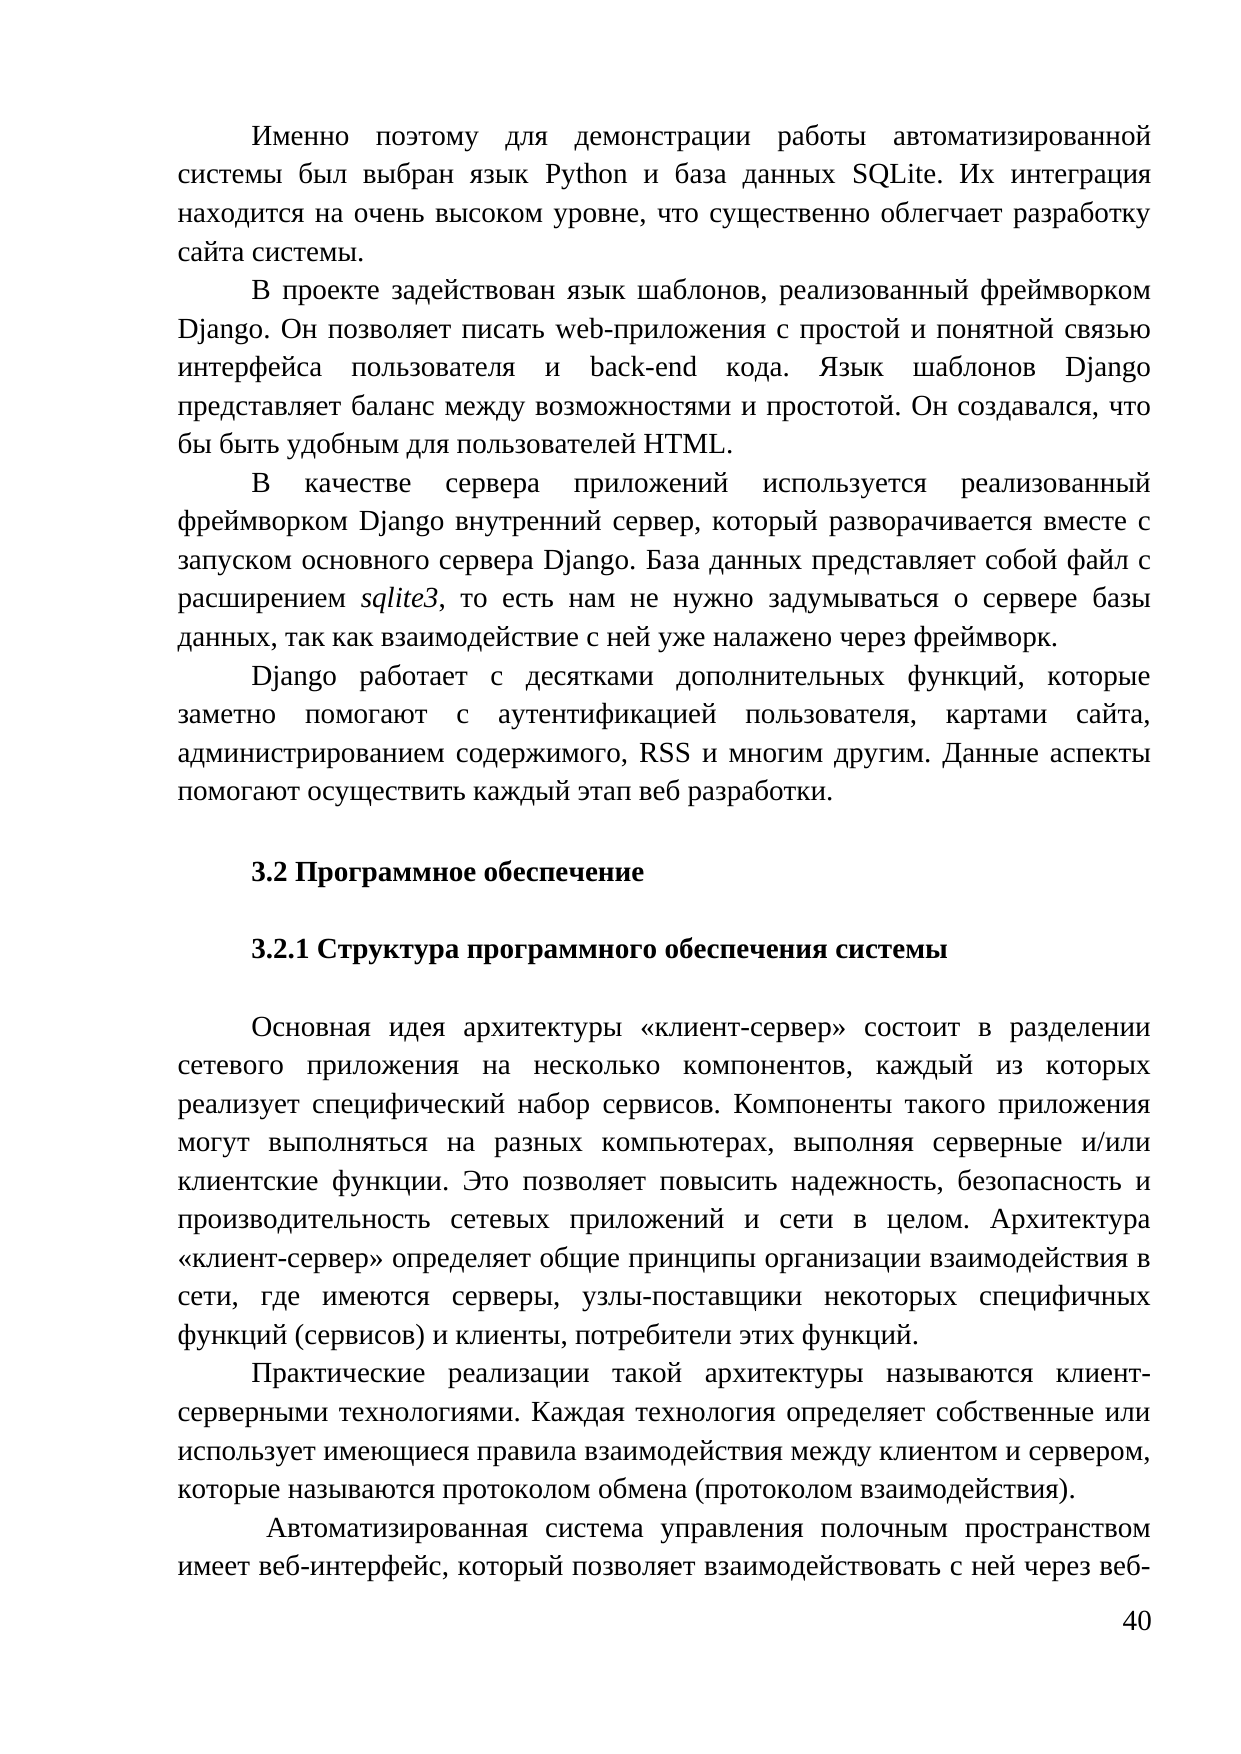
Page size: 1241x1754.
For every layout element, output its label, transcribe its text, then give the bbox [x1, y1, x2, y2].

text Практические реализации такой архитектуры называются клиент-серверными технологиями. Каждая технология определяет собственные или использует имеющиеся правила взаимодействия между клиентом и сервером, которые называются протоколом обмена (протоколом взаимодействия). [177, 1356, 1152, 1505]
text Основная идея архитектуры «клиент-сервер» состоит в разделении сетевого приложения на несколько компонентов, каждый из которых реализует специфический набор сервисов. Компоненты такого приложения могут выполняться на разных компьютерах, выполняя серверные и/или клиентские функции. Это позволяет повысить надежность, безопасность и производительность сетевых приложений и сети в целом. Архитектура «клиент-сервер» определяет общие принципы организации взаимодействия в сети, где имеются серверы, узлы-поставщики некоторых специфичных функций (сервисов) и клиенты, потребители этих функций. [177, 1009, 1152, 1351]
text В проекте задействован язык шаблонов, реализованный фреймворком Django. Он позволяет писать web-приложения с простой и понятной связью интерфейса пользователя и back-end кода. Язык шаблонов Django представляет баланс между возможностями и простотой. Он создавался, что бы быть удобным для пользователей HTML. [177, 272, 1152, 460]
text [177, 1510, 1152, 1582]
subtitle 3.2 Программное обеспечение [251, 854, 1152, 888]
text Именно поэтому для демонстрации работы автоматизированной системы был выбран язык Python и база данных SQLite. Их интеграция находится на очень высоком уровне, что существенно облегчает разработку сайта системы. [177, 118, 1152, 267]
text Django работает с десятками дополнительных функций, которые заметно помогают с аутентификацией пользователя, картами сайта, администрированием содержимого, RSS и многим другим. Данные аспекты помогают осуществить каждый этап веб разработки. [177, 658, 1152, 807]
text 3.2.1 Структура программного обеспечения системы [177, 932, 1152, 965]
text В качестве сервера приложений используется реализованный фреймворком Django внутренний сервер, который разворачивается вместе с запуском основного сервера Django. База данных представляет собой файл с расширением sqlite3, то есть нам не нужно задумываться о сервере базы данных, так как взаимодействие с ней уже налажено через фреймворк. [177, 465, 1152, 653]
